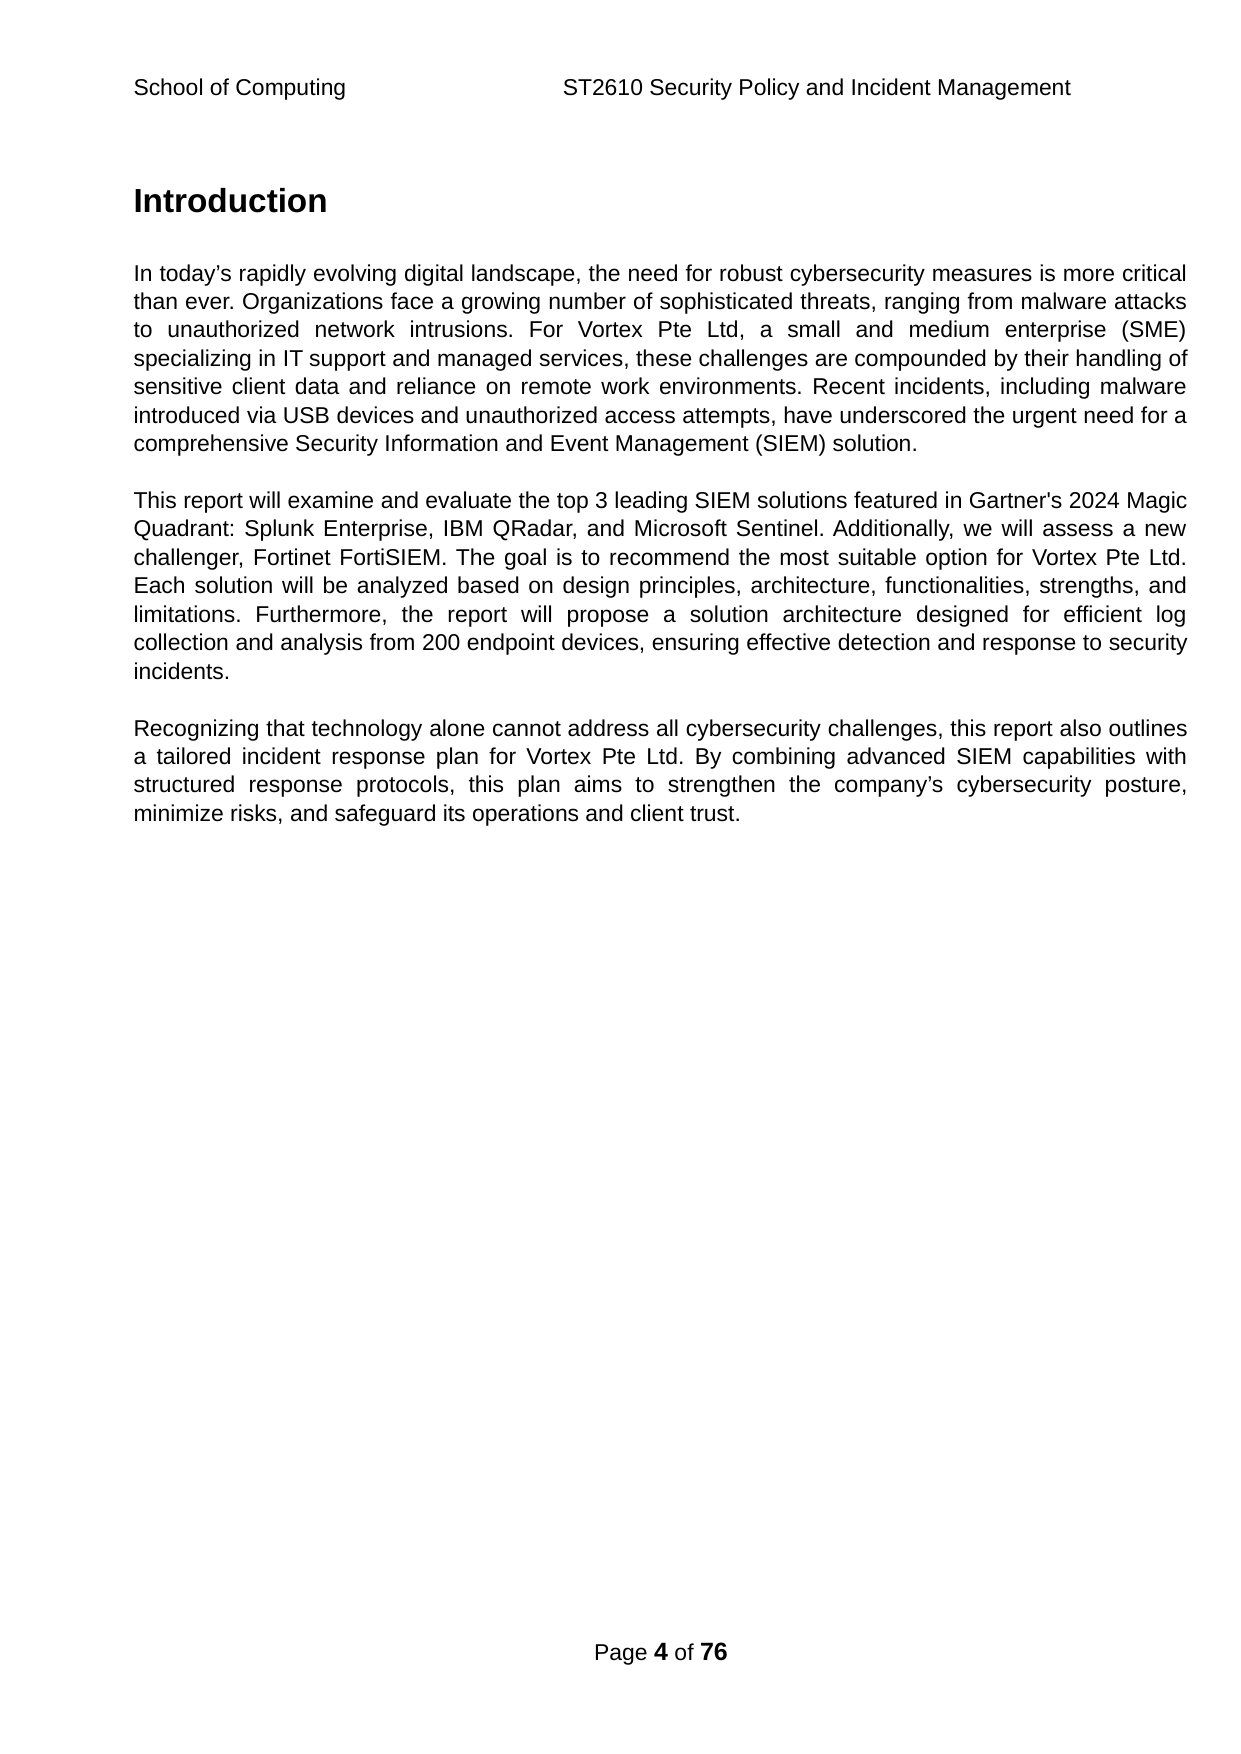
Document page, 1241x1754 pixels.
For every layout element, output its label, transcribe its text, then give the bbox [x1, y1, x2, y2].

subtitle Introduction [133, 181, 1188, 220]
text This report will examine and evaluate the top 3 leading SIEM solutions featured in Gartner's 2024 Magic Quadrant: Splunk Enterprise, IBM QRadar, and Microsoft Sentinel. Additionally, we will assess a new challenger, Fortinet FortiSIEM. The goal is to recommend the most suitable option for Vortex Pte Ltd. Each solution will be analyzed based on design principles, architecture, functionalities, strengths, and limitations. Furthermore, the report will propose a solution architecture designed for efficient log collection and analysis from 200 endpoint devices, ensuring effective detection and response to security incidents. [133, 487, 1188, 684]
text In today’s rapidly evolving digital landscape, the need for robust cybersecurity measures is more critical than ever. Organizations face a growing number of sophisticated threats, ranging from malware attacks to unauthorized network intrusions. For Vortex Pte Ltd, a small and medium enterprise (SME) specializing in IT support and managed services, these challenges are compounded by their handling of sensitive client data and reliance on remote work environments. Recent incidents, including malware introduced via USB devices and unauthorized access attempts, have underscored the urgent need for a comprehensive Security Information and Event Management (SIEM) solution. [133, 259, 1188, 456]
text Recognizing that technology alone cannot address all cybersecurity challenges, this report also outlines a tailored incident response plan for Vortex Pte Ltd. By combining advanced SIEM capabilities with structured response protocols, this plan aims to strengthen the company’s cybersecurity posture, minimize risks, and safeguard its operations and client trust. [133, 714, 1188, 826]
